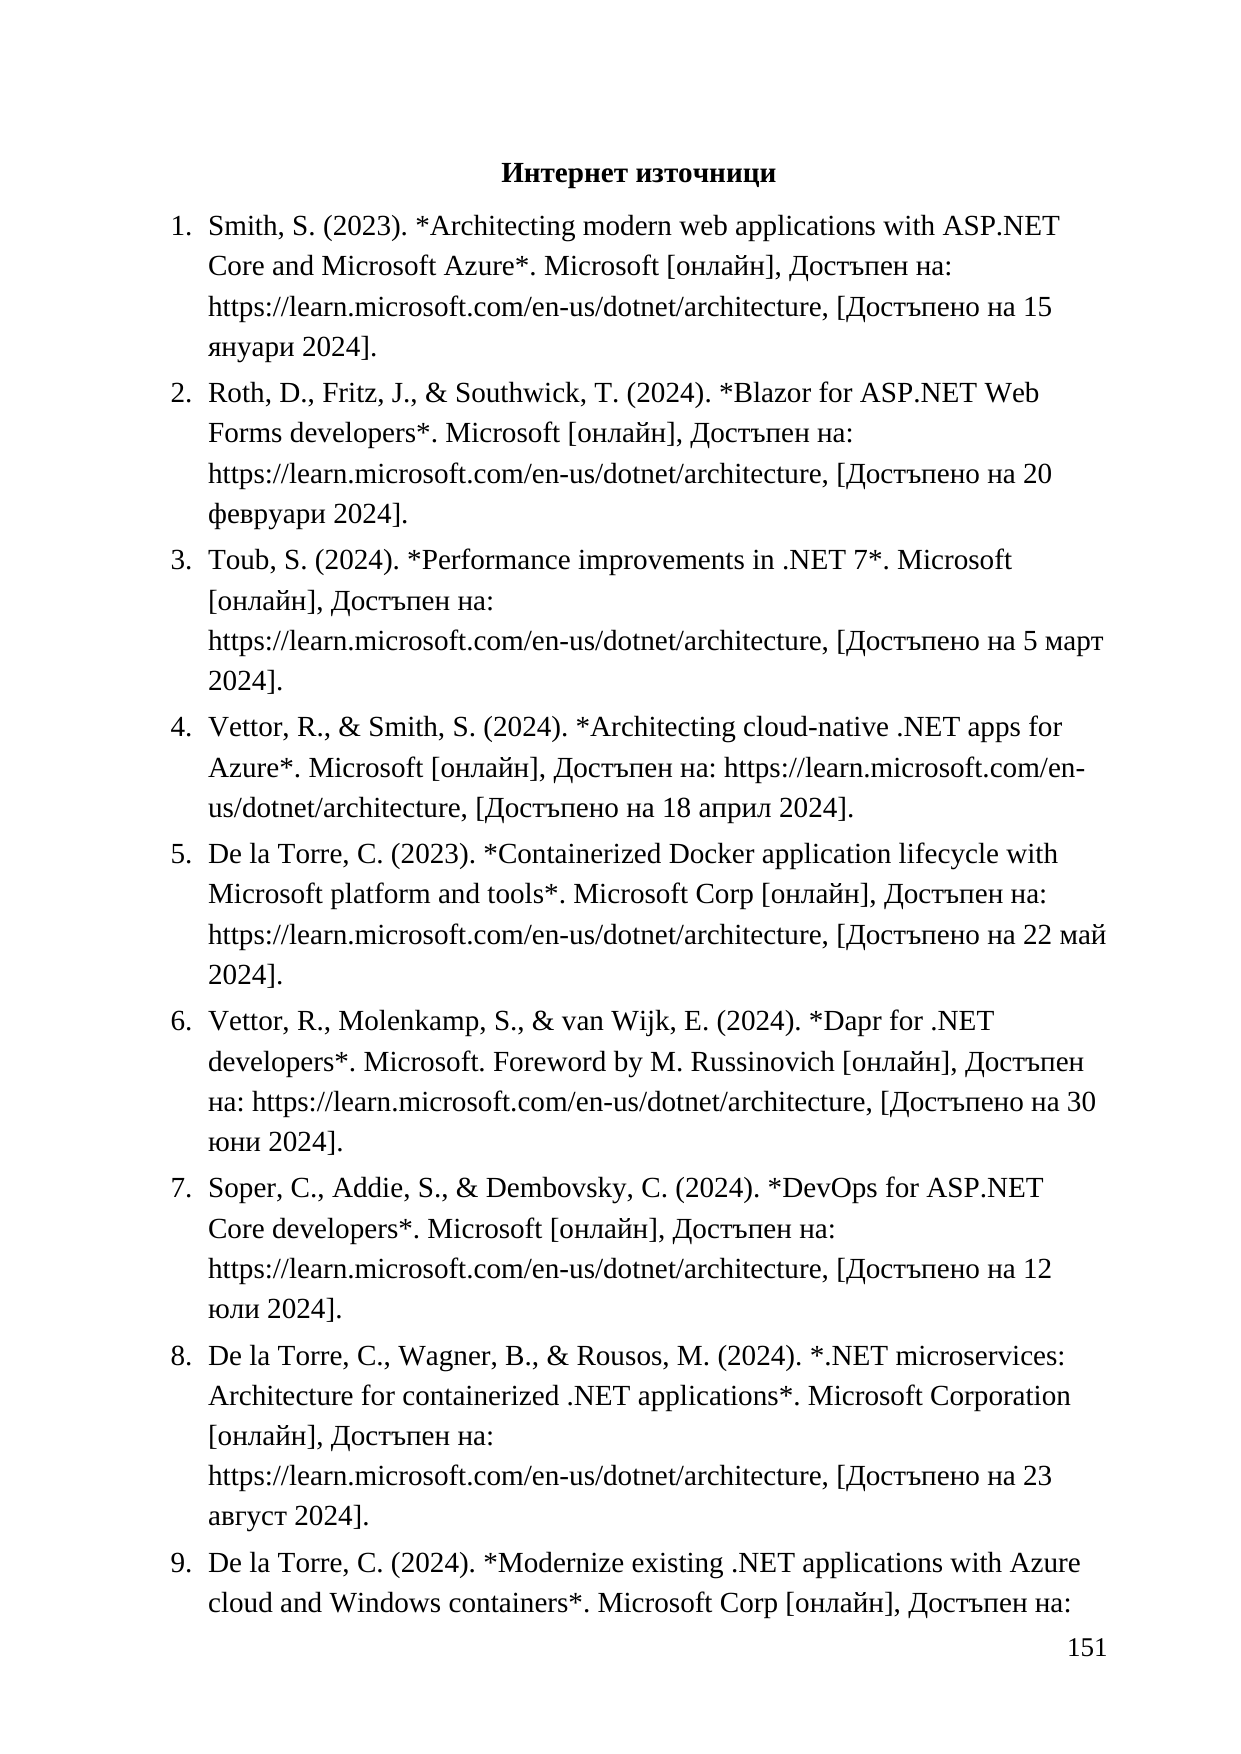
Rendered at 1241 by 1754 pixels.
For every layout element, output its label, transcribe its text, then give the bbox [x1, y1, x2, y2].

list Интернет източници [170, 156, 1107, 189]
list Roth, D., Fritz, J., & Southwick, T. (2024). *Blazor for ASP.NET Web Forms developers*. Microsoft [онлайн], Достъпен на: https://learn.microsoft.com/en-us/dotnet/architecture, [Достъпено на 20 февруари 2024]. [170, 375, 1107, 529]
list De la Torre, C., Wagner, B., & Rousos, M. (2024). *.NET microservices: Architecture for containerized .NET applications*. Microsoft Corporation [онлайн], Достъпен на: https://learn.microsoft.com/en-us/dotnet/architecture, [Достъпено на 23 август 2024]. [170, 1338, 1107, 1532]
list Smith, S. (2023). *Architecting modern web applications with ASP.NET Core and Microsoft Azure*. Microsoft [онлайн], Достъпен на: https://learn.microsoft.com/en-us/dotnet/architecture, [Достъпено на 15 януари 2024]. [170, 208, 1107, 362]
list De la Torre, C. (2023). *Containerized Docker application lifecycle with Microsoft platform and tools*. Microsoft Corp [онлайн], Достъпен на: https://learn.microsoft.com/en-us/dotnet/architecture, [Достъпено на 22 май 2024]. [170, 836, 1107, 991]
list Vettor, R., & Smith, S. (2024). *Architecting cloud-native .NET apps for Azure*. Microsoft [онлайн], Достъпен на: https://learn.microsoft.com/en-us/dotnet/architecture, [Достъпено на 18 април 2024]. [170, 709, 1107, 823]
list Soper, C., Addie, S., & Dembovsky, C. (2024). *DevOps for ASP.NET Core developers*. Microsoft [онлайн], Достъпен на: https://learn.microsoft.com/en-us/dotnet/architecture, [Достъпено на 12 юли 2024]. [170, 1171, 1107, 1325]
list Vettor, R., Molenkamp, S., & van Wijk, E. (2024). *Dapr for .NET developers*. Microsoft. Foreword by M. Russinovich [онлайн], Достъпен на: https://learn.microsoft.com/en-us/dotnet/architecture, [Достъпено на 30 юни 2024]. [170, 1003, 1107, 1158]
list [170, 1545, 1107, 1619]
list Toub, S. (2024). *Performance improvements in .NET 7*. Microsoft [онлайн], Достъпен на: https://learn.microsoft.com/en-us/dotnet/architecture, [Достъпено на 5 март 2024]. [170, 542, 1107, 697]
